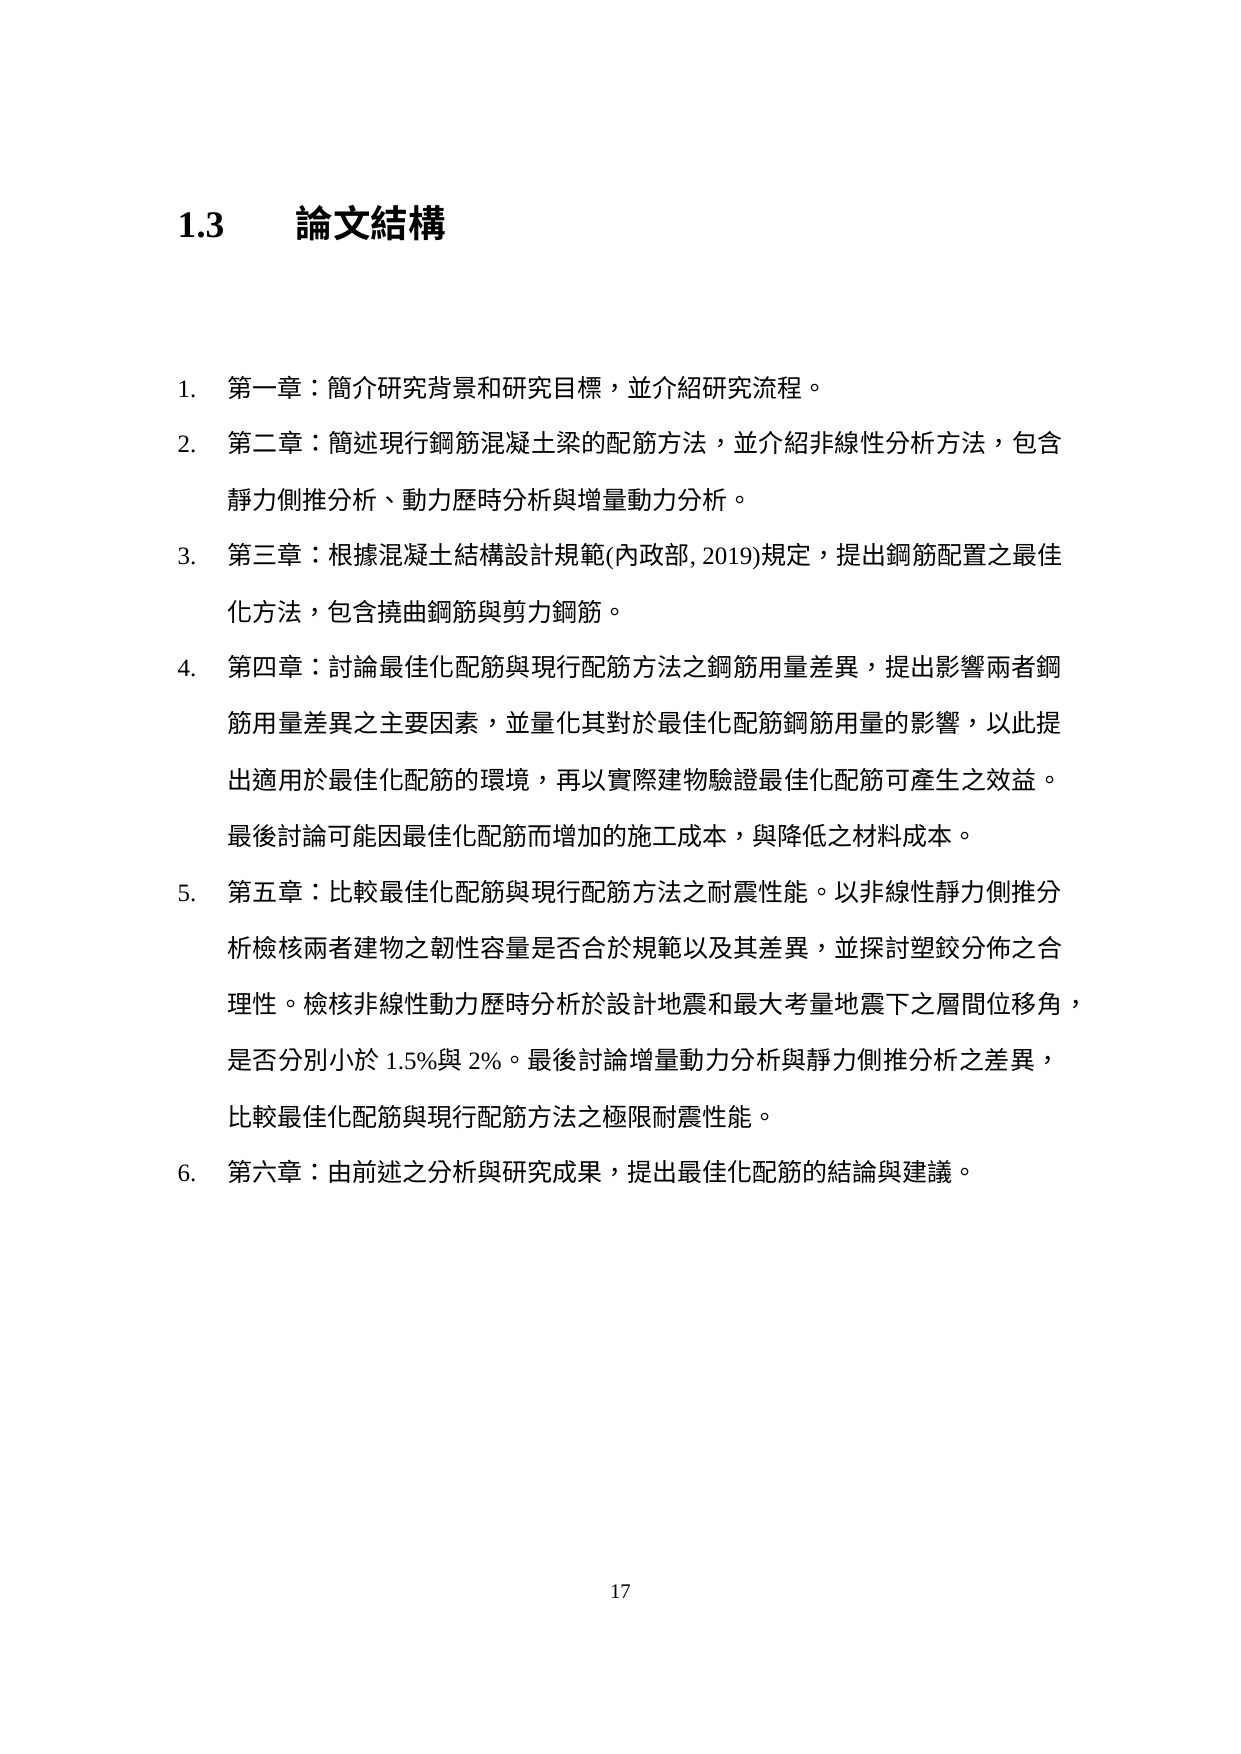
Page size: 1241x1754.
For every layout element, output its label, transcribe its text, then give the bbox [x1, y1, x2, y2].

list 第四章：討論最佳化配筋與現行配筋方法之鋼筋用量差異，提出影響兩者鋼筋用量差異之主要因素，並量化其對於最佳化配筋鋼筋用量的影響，以此提出適用於最佳化配筋的環境，再以實際建物驗證最佳化配筋可產生之效益。最後討論可能因最佳化配筋而增加的施工成本，與降低之材料成本。 [177, 647, 1063, 853]
list 第六章：由前述之分析與研究成果，提出最佳化配筋的結論與建議。 [177, 1152, 1063, 1189]
list 第二章：簡述現行鋼筋混凝土梁的配筋方法，並介紹非線性分析方法，包含靜力側推分析、動力歷時分析與增量動力分析。 [177, 423, 1063, 517]
list 第五章：比較最佳化配筋與現行配筋方法之耐震性能。以非線性靜力側推分析檢核兩者建物之韌性容量是否合於規範以及其差異，並探討塑鉸分佈之合理性。檢核非線性動力歷時分析於設計地震和最大考量地震下之層間位移角，是否分別小於1.5%與2%。最後討論增量動力分析與靜力側推分析之差異，比較最佳化配筋與現行配筋方法之極限耐震性能。 [177, 871, 1063, 1134]
list 第三章：根據混凝土結構設計規範(內政部, 2019)規定，提出鋼筋配置之最佳化方法，包含撓曲鋼筋與剪力鋼筋。 [177, 535, 1063, 629]
list 第一章：簡介研究背景和研究目標，並介紹研究流程。 [177, 368, 1063, 405]
subtitle 論文結構 [177, 184, 1063, 259]
